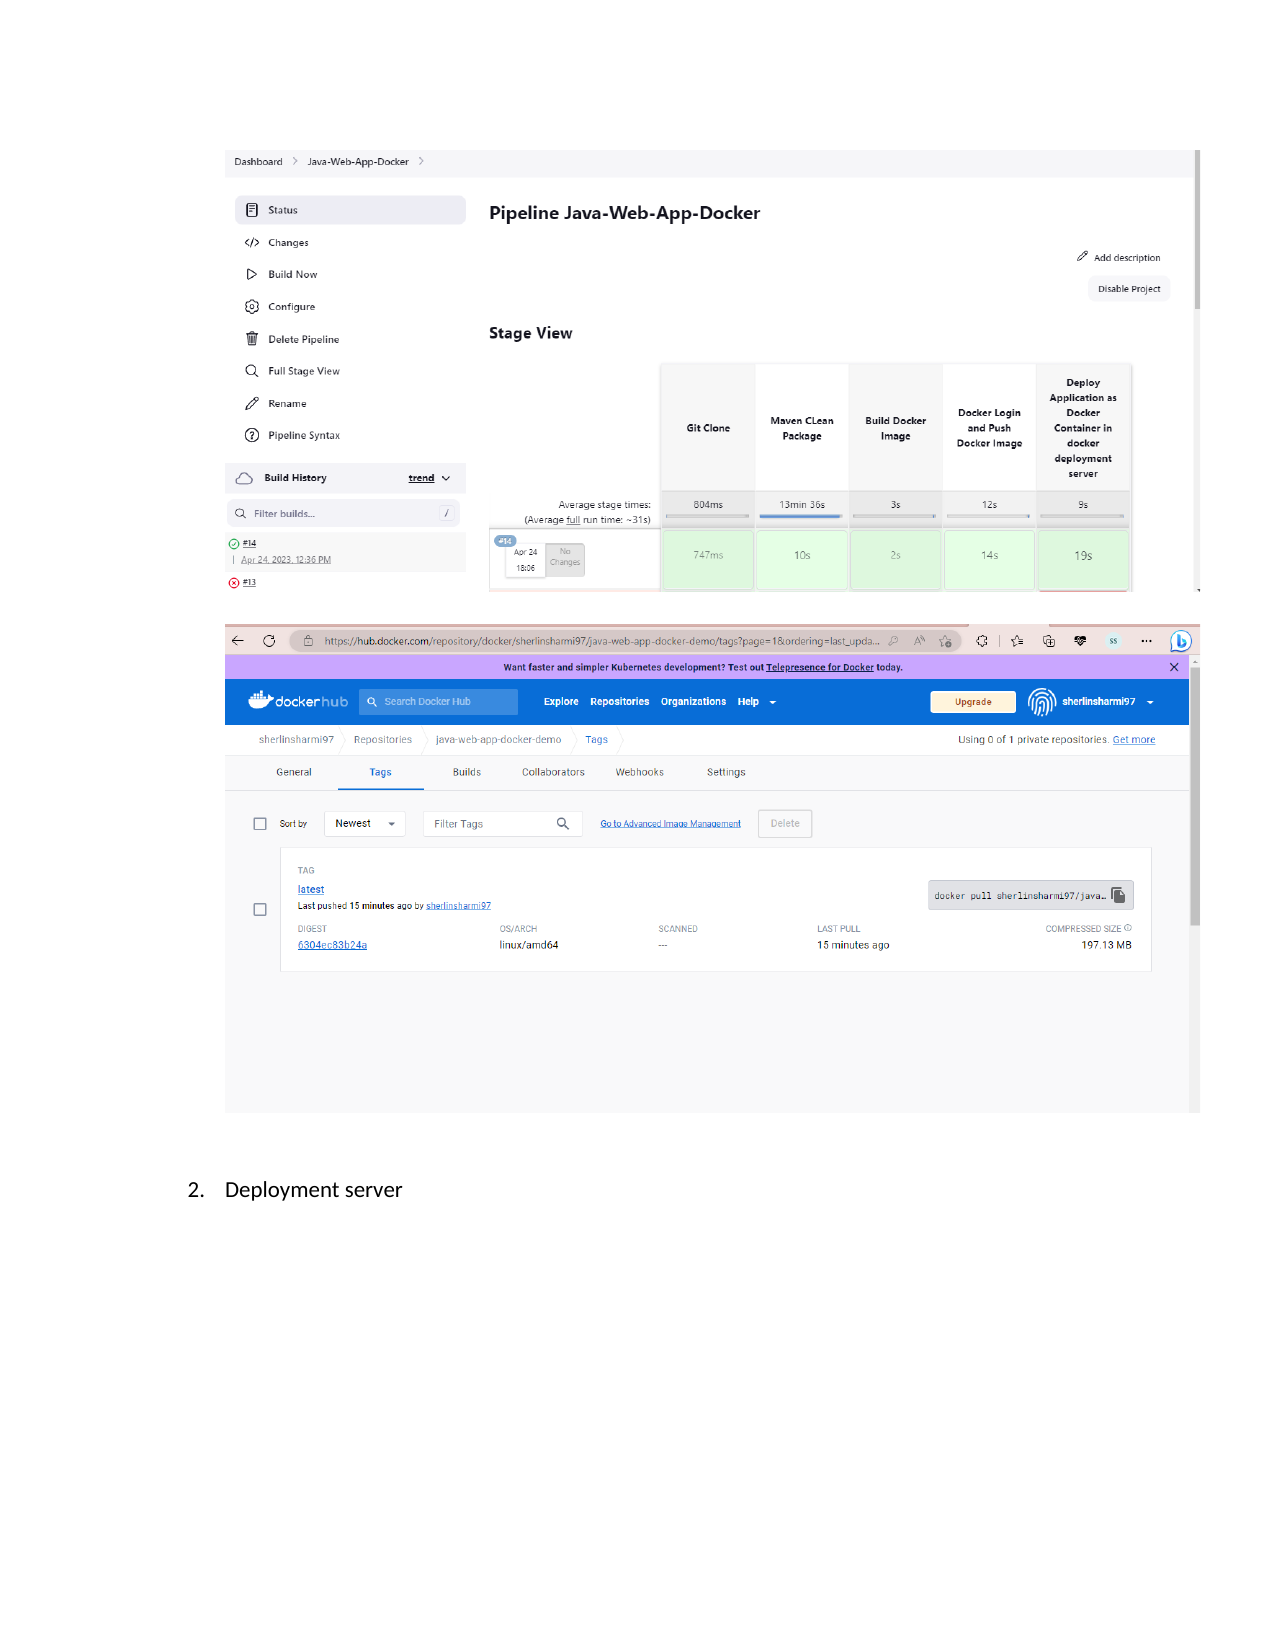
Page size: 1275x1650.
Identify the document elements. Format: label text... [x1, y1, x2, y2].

list Deployment server [187, 1176, 1125, 1204]
picture [225, 624, 1200, 1113]
picture [225, 150, 1200, 592]
